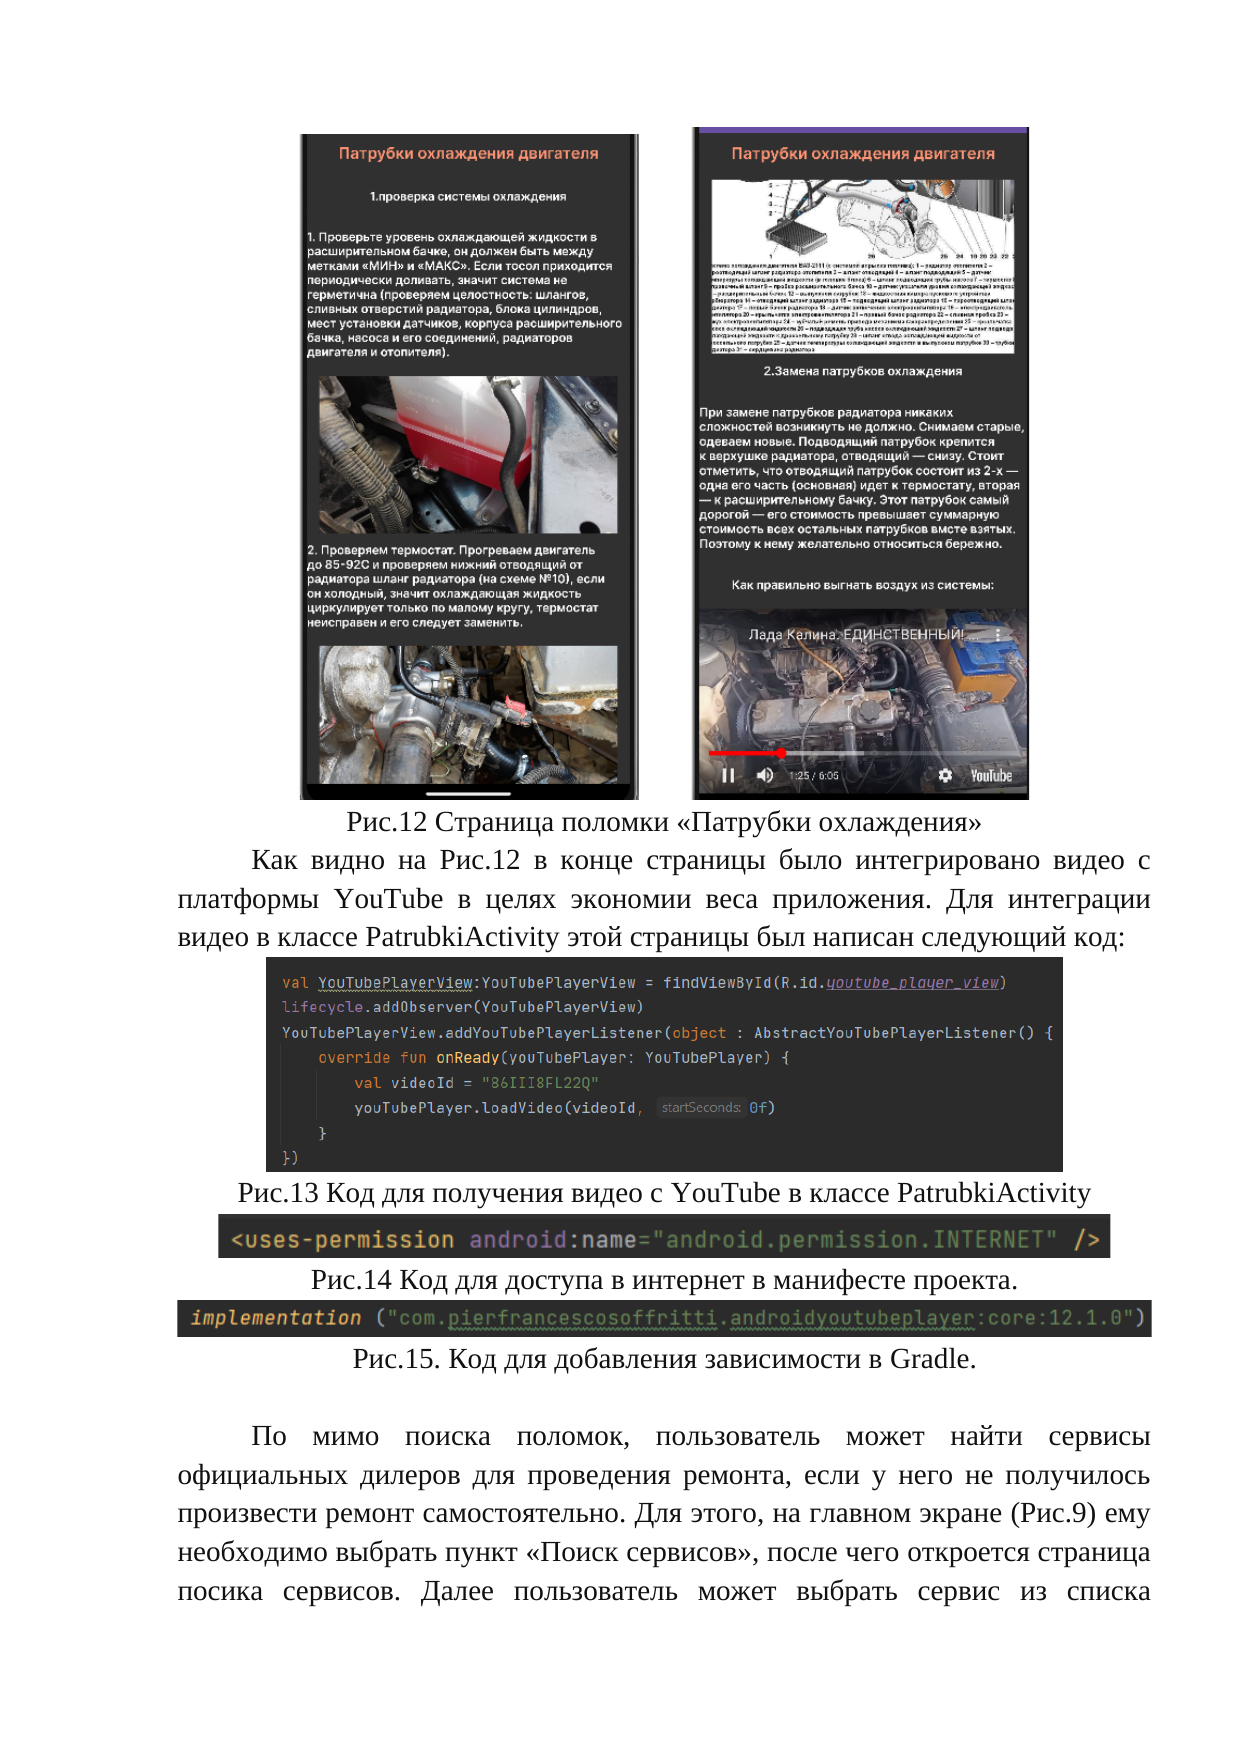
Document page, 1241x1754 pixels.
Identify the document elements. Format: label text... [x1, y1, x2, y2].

picture [218, 1214, 1111, 1258]
text Рис.13 Код для получения видео с YouTube в классе PatrubkiActivity [177, 1176, 1152, 1209]
text Рис.15. Код для добавления зависимости в Gradle. [177, 1341, 1152, 1375]
text Как видно на Рис.12 в конце страницы было интегрировано видео с платформы YouTube в целях экономии веса приложения. Для интеграции видео в классе PatrubkiActivity этой страницы был написан следующий код: [177, 842, 1152, 953]
text Рис.12 Страница поломки «Патрубки охлаждения» [177, 804, 1152, 837]
picture [177, 1300, 1152, 1337]
picture [266, 957, 1063, 1172]
picture [299, 118, 1030, 800]
text Рис.14 Код для доступа в интернет в манифесте проекта. [177, 1262, 1152, 1295]
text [177, 1418, 1152, 1606]
